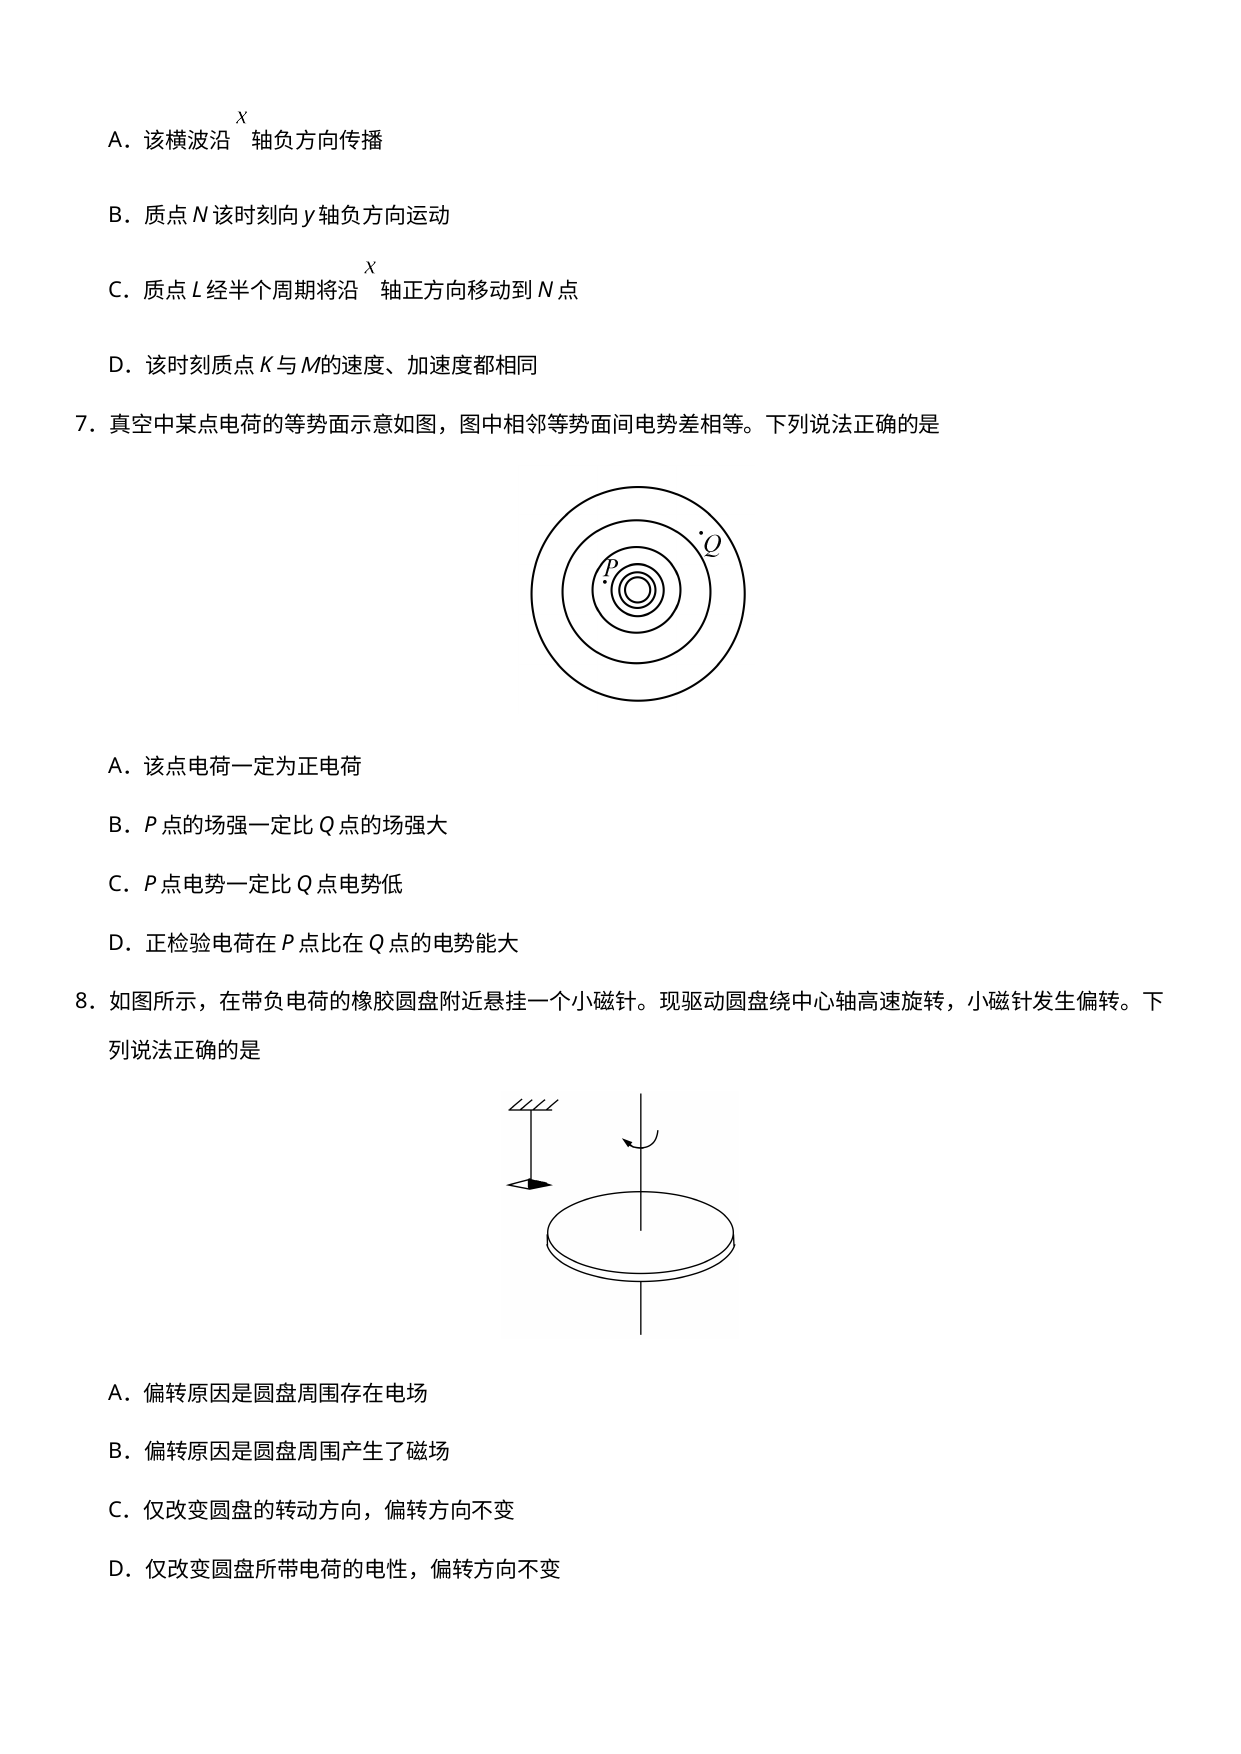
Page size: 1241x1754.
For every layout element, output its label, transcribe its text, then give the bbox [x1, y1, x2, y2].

text B．偏转原因是圆盘周围产生了磁场 [108, 1434, 1165, 1466]
text B．质点N该时刻向y轴负方向运动 [108, 198, 1165, 230]
text A．该点电荷一定为正电荷 [108, 749, 1165, 781]
text D．该时刻质点K与Ｍ的速度、加速度都相同 [108, 348, 1165, 380]
picture [501, 1091, 739, 1339]
text 7．真空中某点电荷的等势面示意如图，图中相邻等势面间电势差相等。下列说法正确的是 [75, 406, 1165, 439]
text D．仅改变圆盘所带电荷的电性，偏转方向不变 [108, 1551, 1165, 1584]
text C．P点电势一定比Q点电势低 [108, 866, 1165, 899]
text 8．如图所示，在带负电荷的橡胶圆盘附近悬挂一个小磁针。现驱动圆盘绕中心轴高速旋转，小磁针发生偏转。下列说法正确的是 [75, 984, 1165, 1065]
text A．偏转原因是圆盘周围存在电场 [108, 1375, 1165, 1408]
picture [518, 465, 755, 714]
text C．质点L经半个周期将沿轴正方向移动到N点 [108, 256, 1165, 321]
text B．P点的场强一定比Q点的场强大 [108, 808, 1165, 840]
text A．该横波沿轴负方向传播 [108, 106, 1165, 171]
text D．正检验电荷在P点比在Q点的电势能大 [108, 925, 1165, 958]
text C．仅改变圆盘的转动方向，偏转方向不变 [108, 1493, 1165, 1525]
